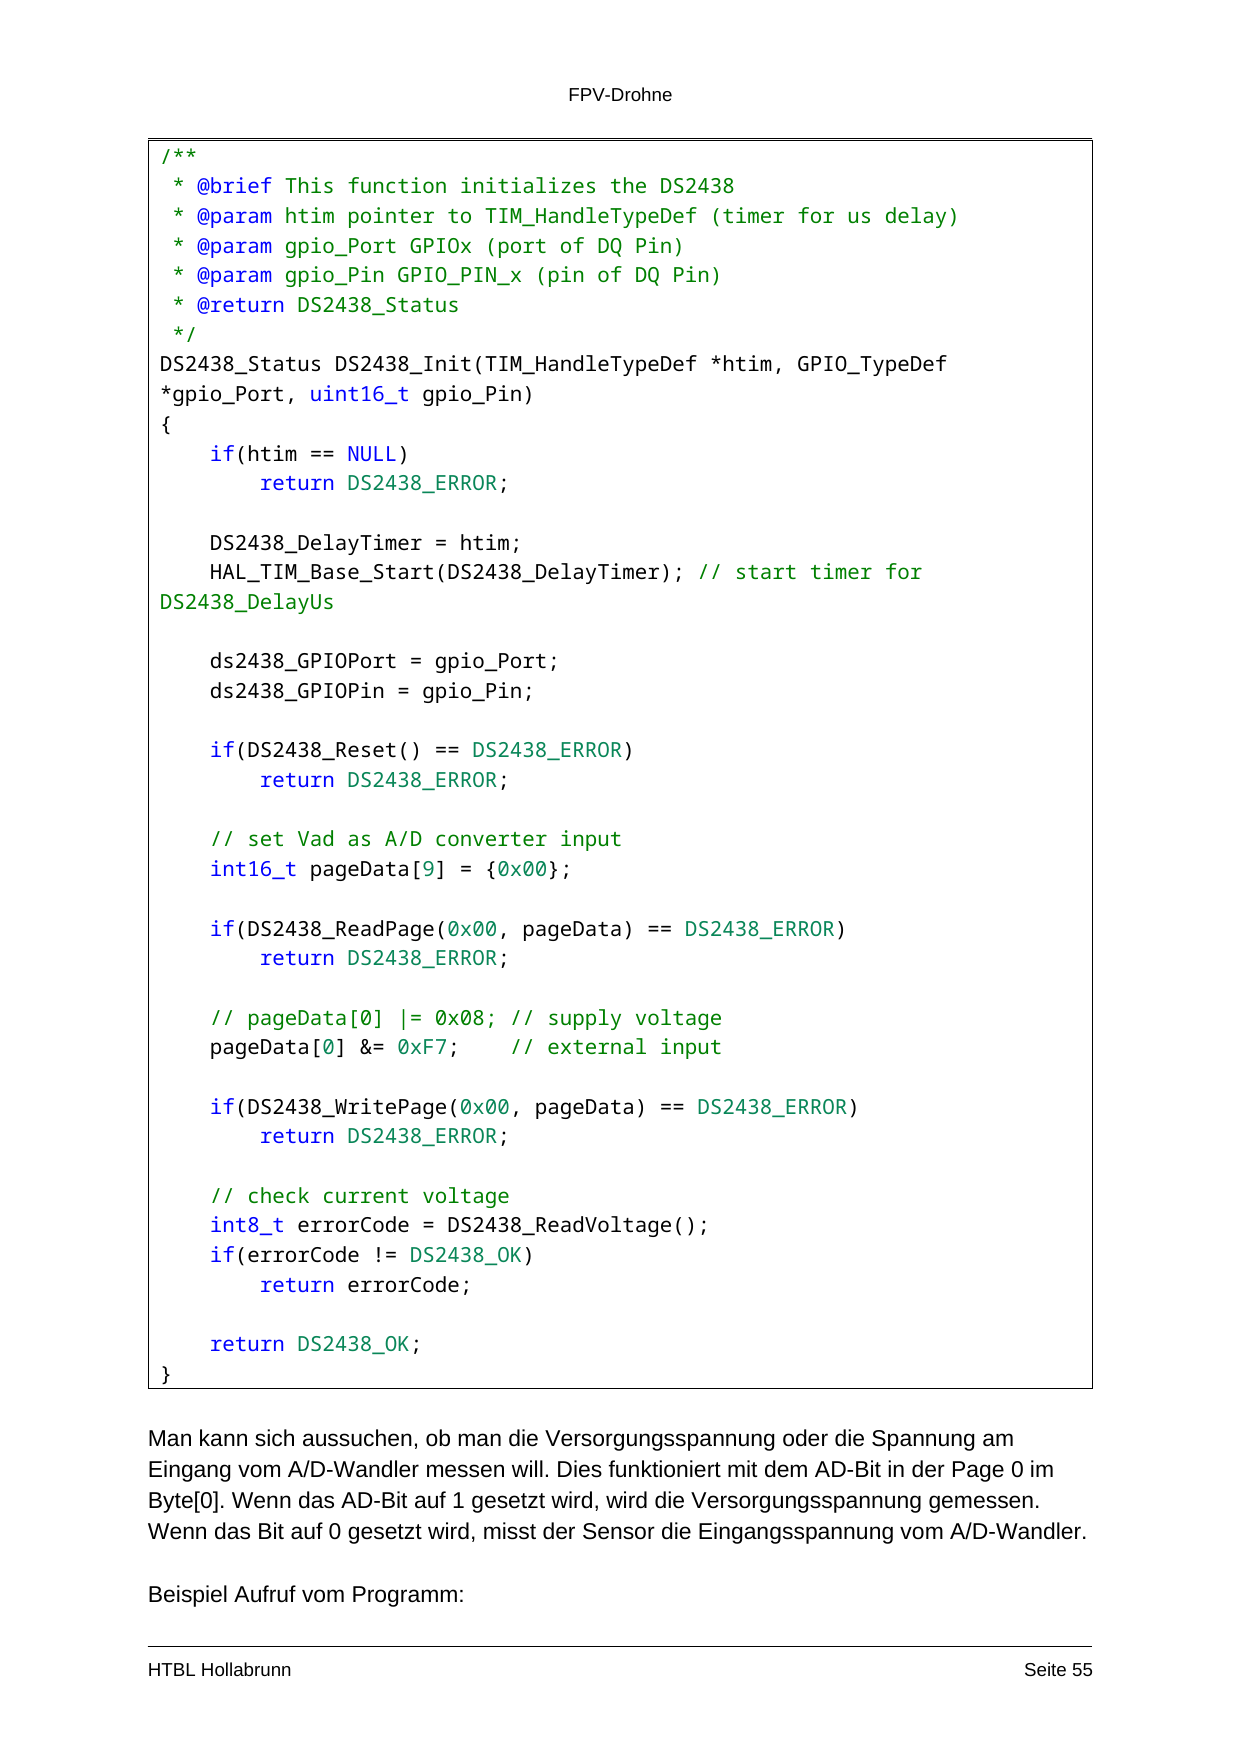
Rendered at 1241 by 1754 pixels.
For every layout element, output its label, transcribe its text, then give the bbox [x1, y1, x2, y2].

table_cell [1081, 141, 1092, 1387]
text Beispiel Aufruf vom Programm: [148, 1576, 1092, 1607]
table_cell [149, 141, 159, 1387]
text Man kann sich aussuchen, ob man die Versorgungsspannung oder die Spannung am Eingang vom A/D-Wandler messen will. Dies funktioniert mit dem AD-Bit in der Page 0 im Byte[0]. Wenn das AD-Bit auf 1 gesetzt wird, wird die Versorgungsspannung gemessen. Wenn das Bit auf 0 gesetzt wird, misst der Sensor die Eingangsspannung vom A/D-Wandler. [148, 1420, 1092, 1545]
